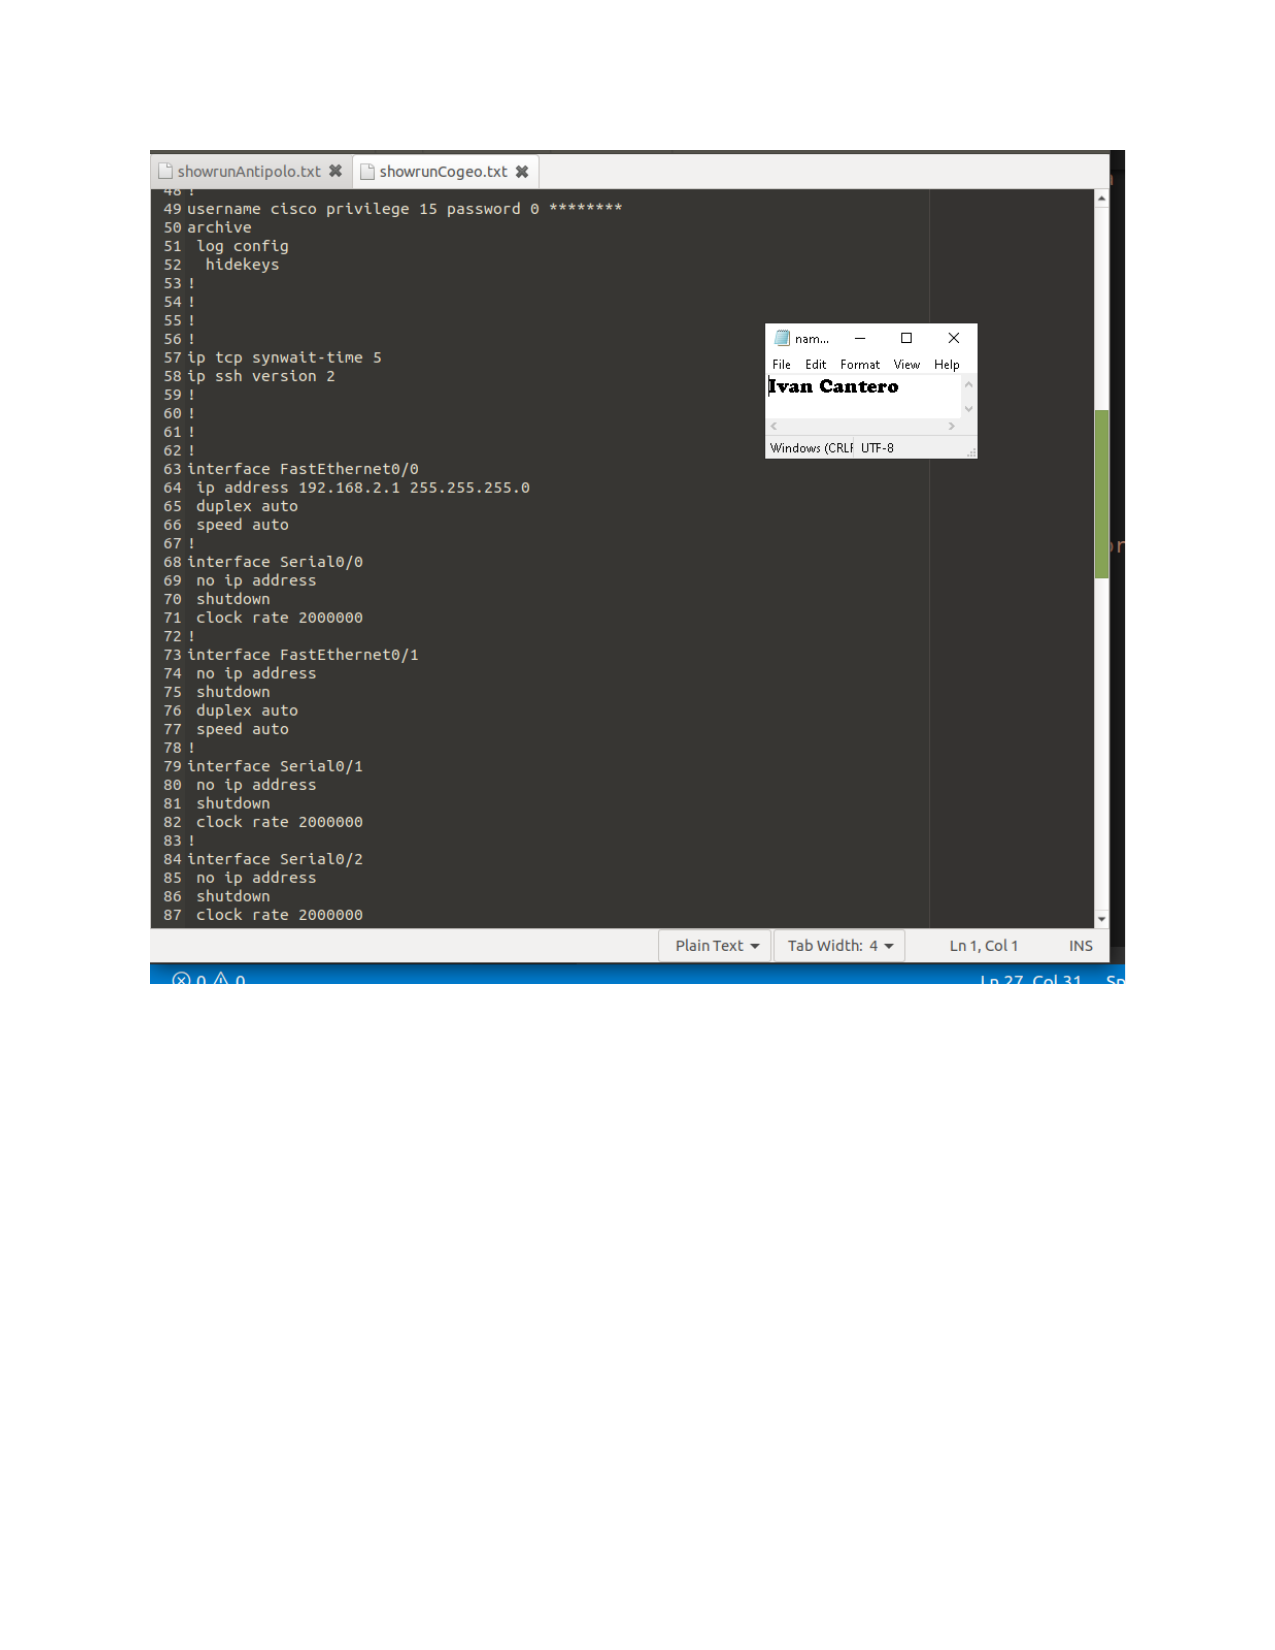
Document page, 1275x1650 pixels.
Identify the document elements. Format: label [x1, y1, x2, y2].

picture [150, 150, 1125, 984]
